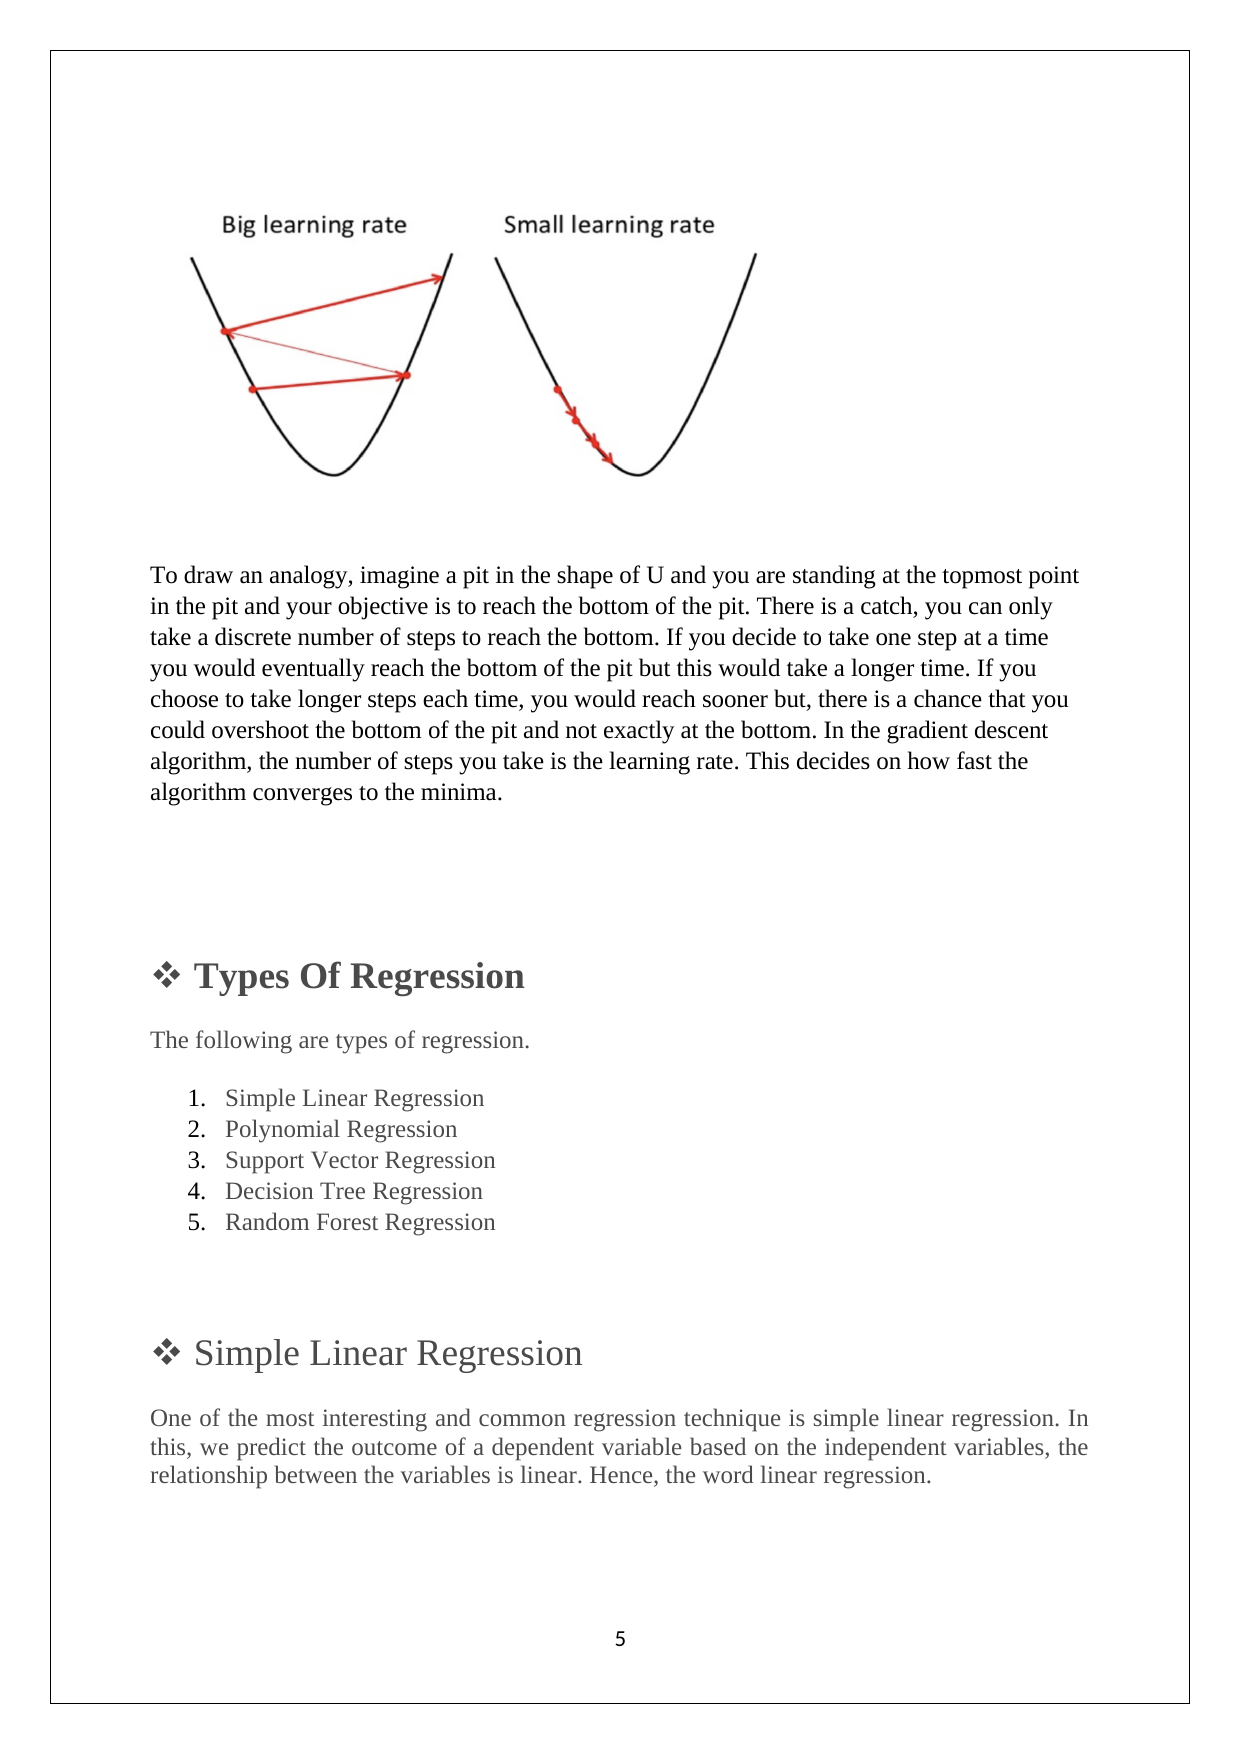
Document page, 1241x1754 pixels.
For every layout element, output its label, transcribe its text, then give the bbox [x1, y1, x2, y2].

list Random Forest Regression [187, 1207, 1090, 1236]
list Simple Linear Regression [187, 1083, 1090, 1112]
text One of the most interesting and common regression technique is simple linear regression. In this, we predict the outcome of a dependent variable based on the independent variables, the relationship between the variables is linear. Hence, the word linear regression. [150, 1403, 1090, 1489]
list Polynomial Regression [187, 1114, 1090, 1143]
subtitle Types Of Regression [150, 953, 1090, 996]
picture [150, 197, 815, 494]
list Support Vector Regression [187, 1145, 1090, 1174]
subtitle Simple Linear Regression [150, 1331, 1090, 1374]
text The following are types of regression. [150, 1025, 1090, 1054]
text To draw an analogy, imagine a pit in the shape of U and you are standing at the topmost point in the pit and your objective is to reach the bottom of the pit. There is a catch, you can only take a discrete number of steps to reach the bottom. If you decide to take one step at a time you would eventually reach the bottom of the pit but this would take a longer time. If you choose to take longer steps each time, you would reach sooner but, there is a chance that you could overshoot the bottom of the pit and not exactly at the bottom. In the gradient descent algorithm, the number of steps you take is the learning rate. This decides on how fast the algorithm converges to the minima. [150, 560, 1090, 806]
list Decision Tree Regression [187, 1176, 1090, 1205]
